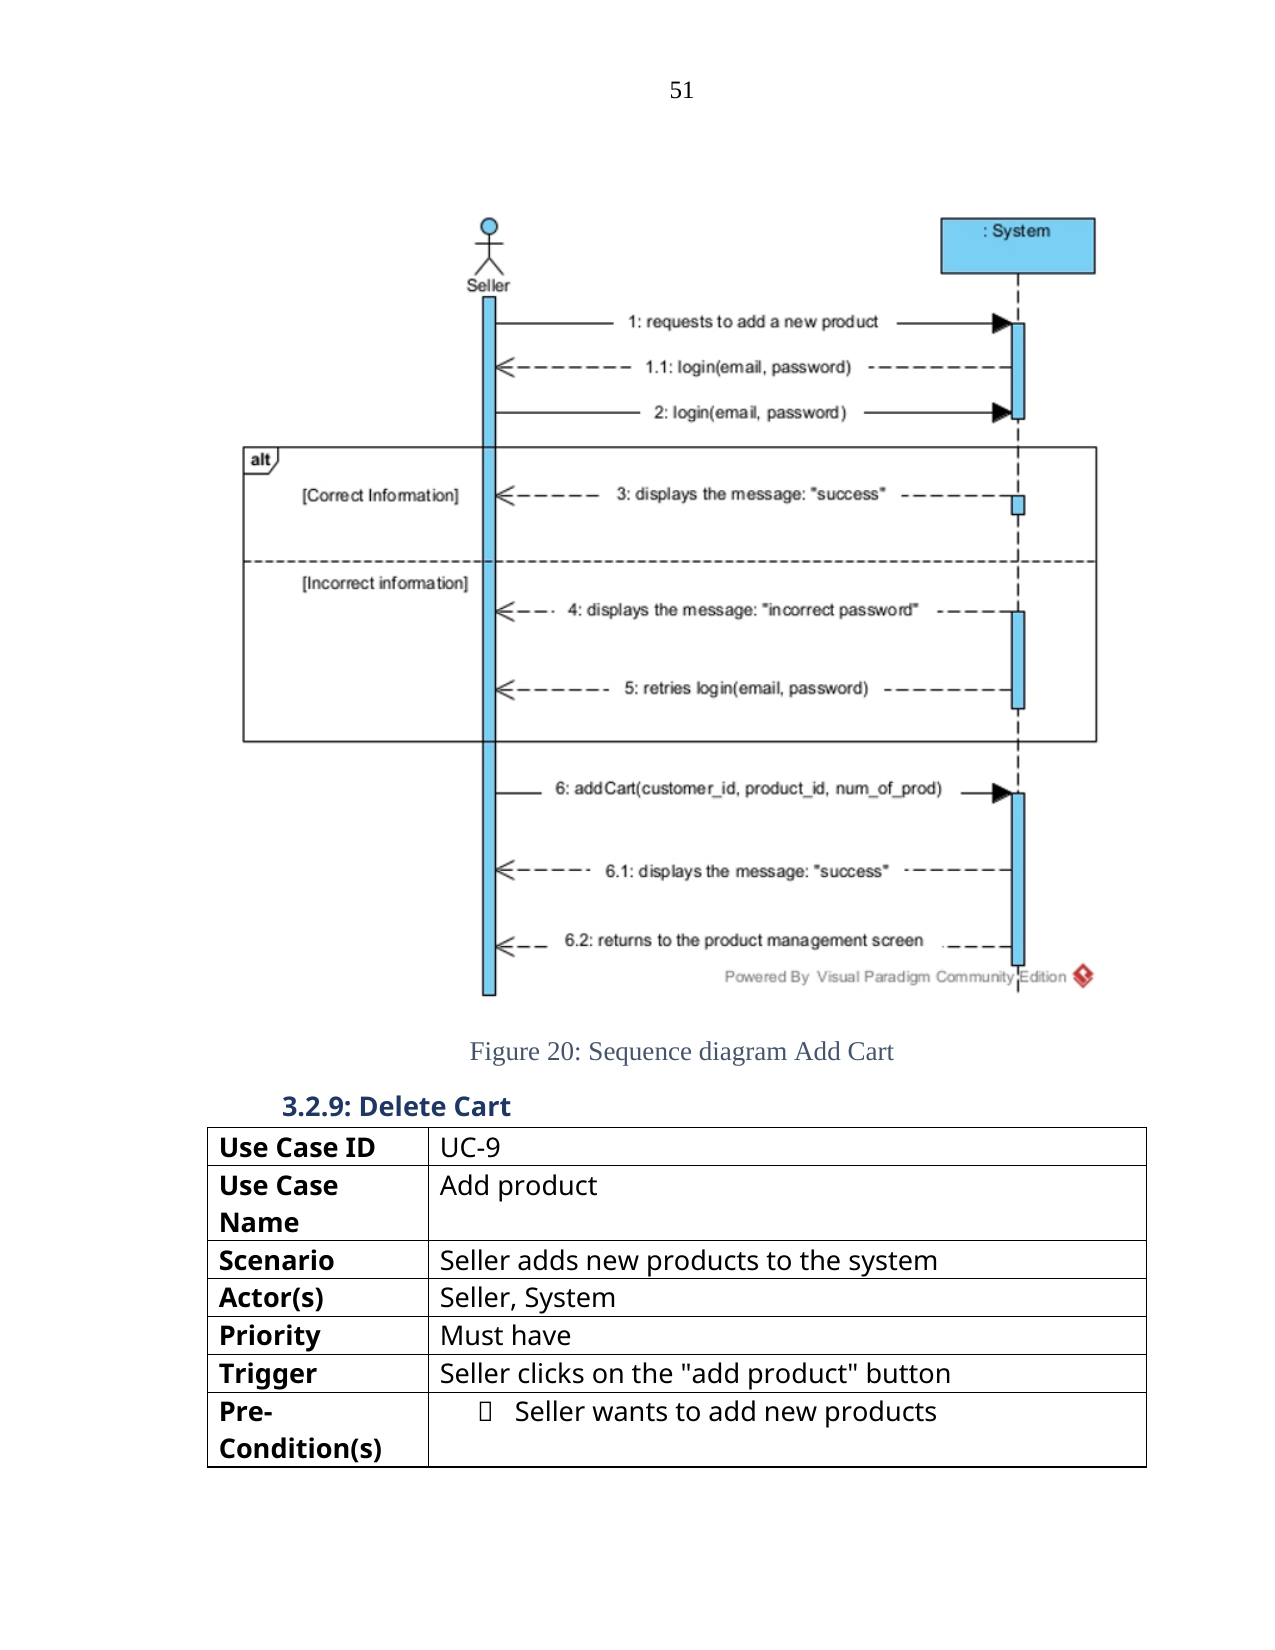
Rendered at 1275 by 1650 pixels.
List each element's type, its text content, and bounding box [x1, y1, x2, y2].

table_cell Trigger [208, 1355, 428, 1392]
table_cell Seller clicks on the "add product" button [429, 1355, 1146, 1392]
table_cell Actor(s) [208, 1279, 428, 1316]
table_cell Must have [429, 1317, 1146, 1354]
table_header UC-9 [429, 1128, 1146, 1165]
table_cell Seller wants to add new products [429, 1393, 1146, 1466]
table_header Use Case ID [208, 1128, 428, 1165]
table_cell Use Case Name [208, 1166, 428, 1240]
table_cell Seller adds new products to the system [429, 1241, 1146, 1278]
table_cell Add product [429, 1166, 1146, 1240]
table_cell Pre-Condition(s) [208, 1393, 428, 1466]
subtitle 3.2.9: Delete Cart [207, 1087, 1157, 1124]
picture [211, 206, 1152, 1005]
table_cell Priority [208, 1317, 428, 1354]
table_cell Seller, System [429, 1279, 1146, 1316]
table_cell Scenario [208, 1241, 428, 1278]
text Figure 20: Sequence diagram Add Cart [207, 1036, 1157, 1067]
